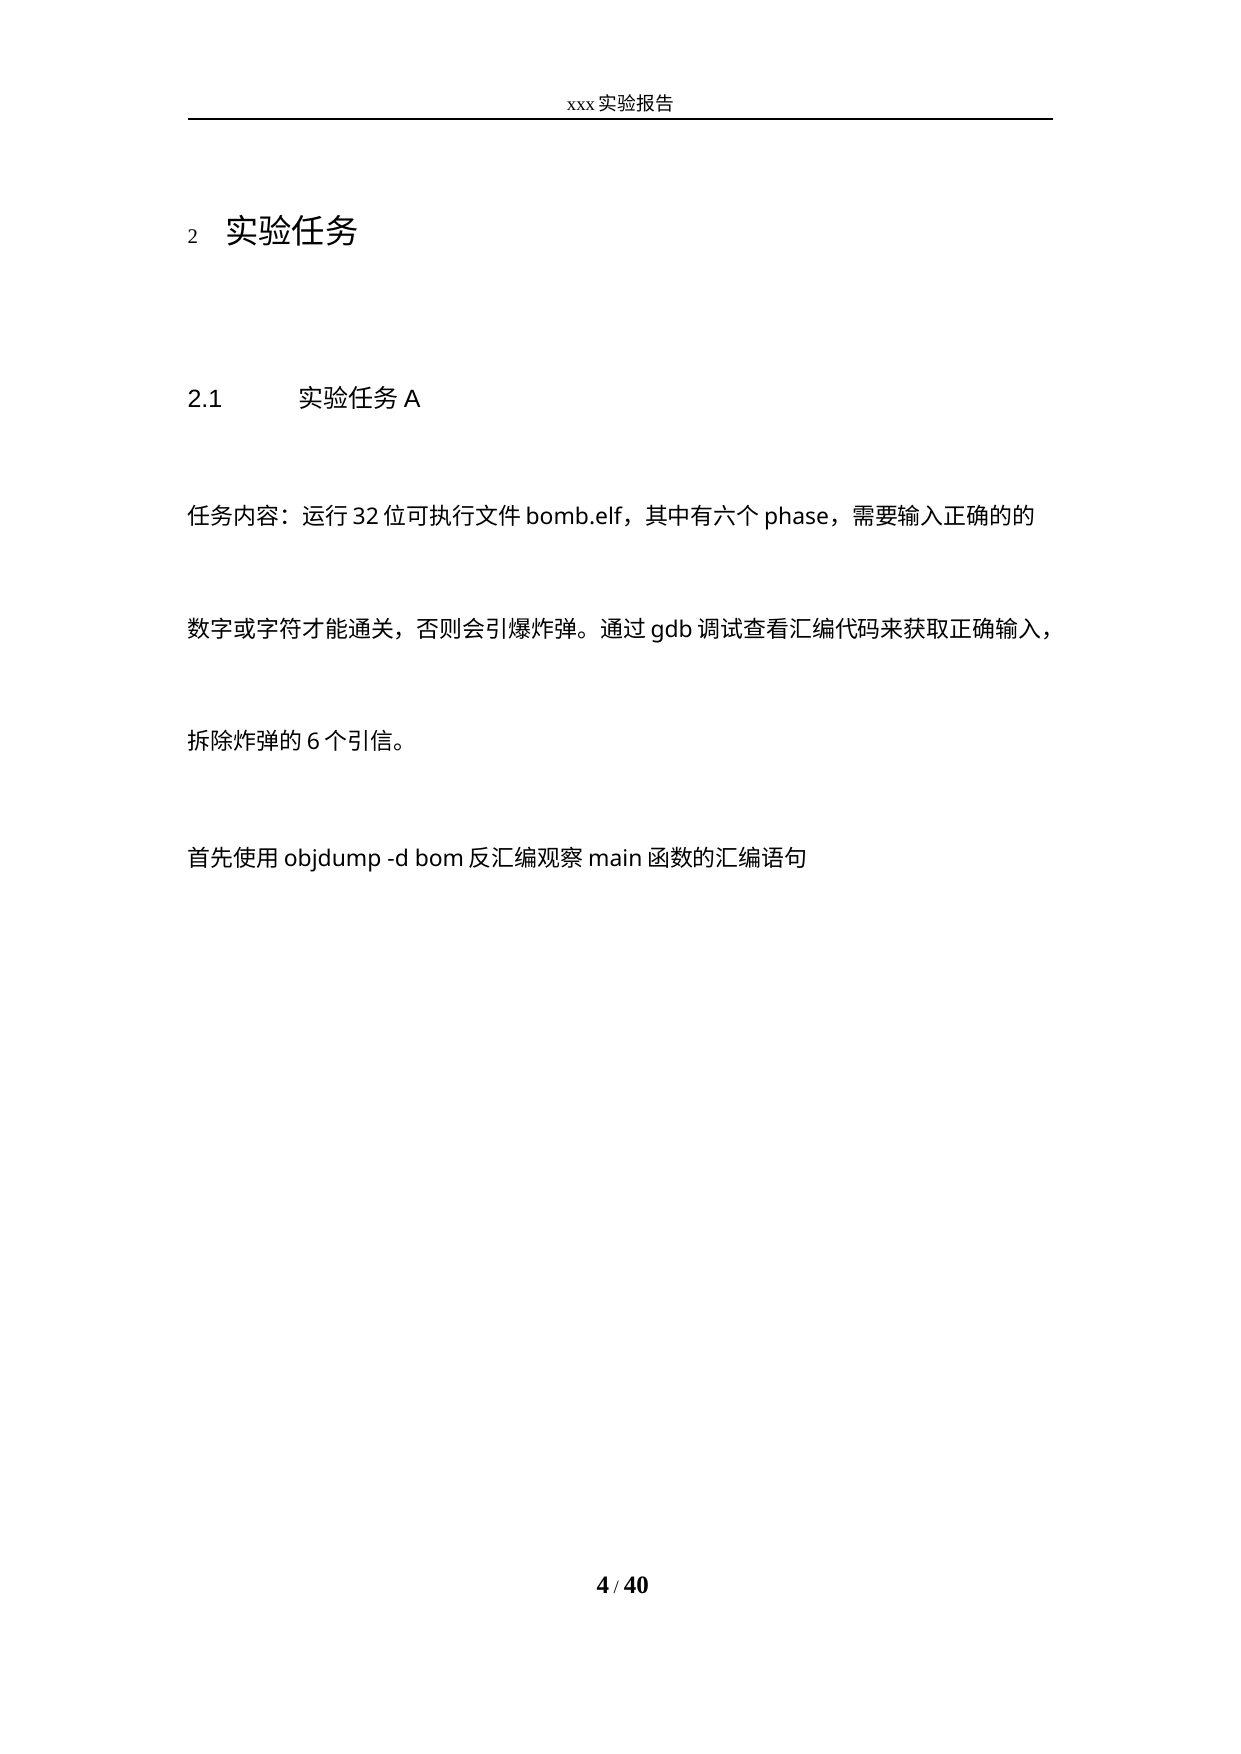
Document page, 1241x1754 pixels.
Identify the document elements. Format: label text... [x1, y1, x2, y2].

subtitle 任务内容：运行32位可执行文件bomb.elf，其中有六个phase，需要输入正确的的数字或字符才能通关，否则会引爆炸弹。通过gdb调试查看汇编代码来获取正确输入，拆除炸弹的6个引信。 [187, 482, 1053, 772]
subtitle 实验任务 [187, 197, 1053, 262]
text 首先使用objdump -d bom反汇编观察main函数的汇编语句 [187, 823, 1053, 888]
subtitle 实验任务A [187, 364, 1053, 429]
